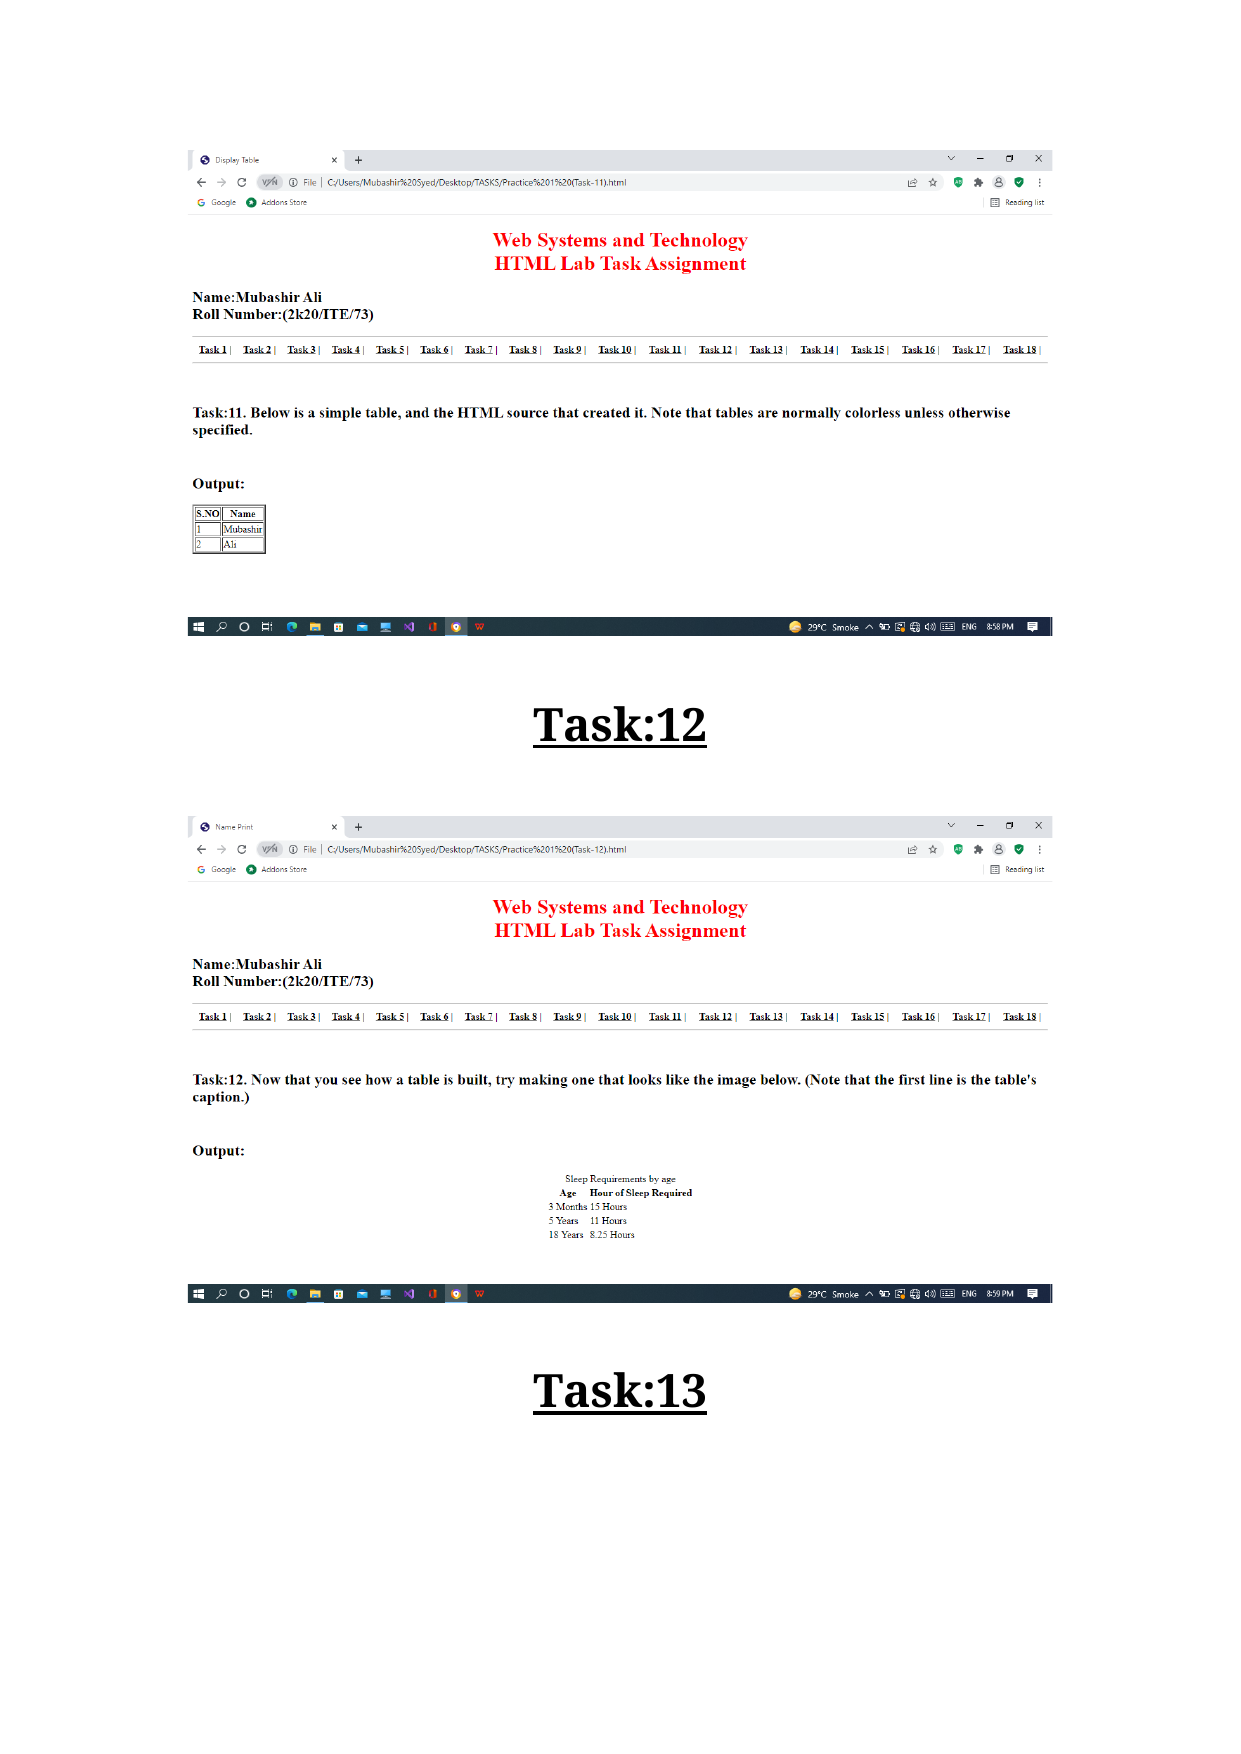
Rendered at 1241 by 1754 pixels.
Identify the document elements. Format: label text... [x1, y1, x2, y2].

text Task:13 [187, 1359, 1053, 1421]
picture [187, 150, 1053, 636]
text Task:12 [187, 692, 1053, 754]
picture [187, 816, 1053, 1303]
